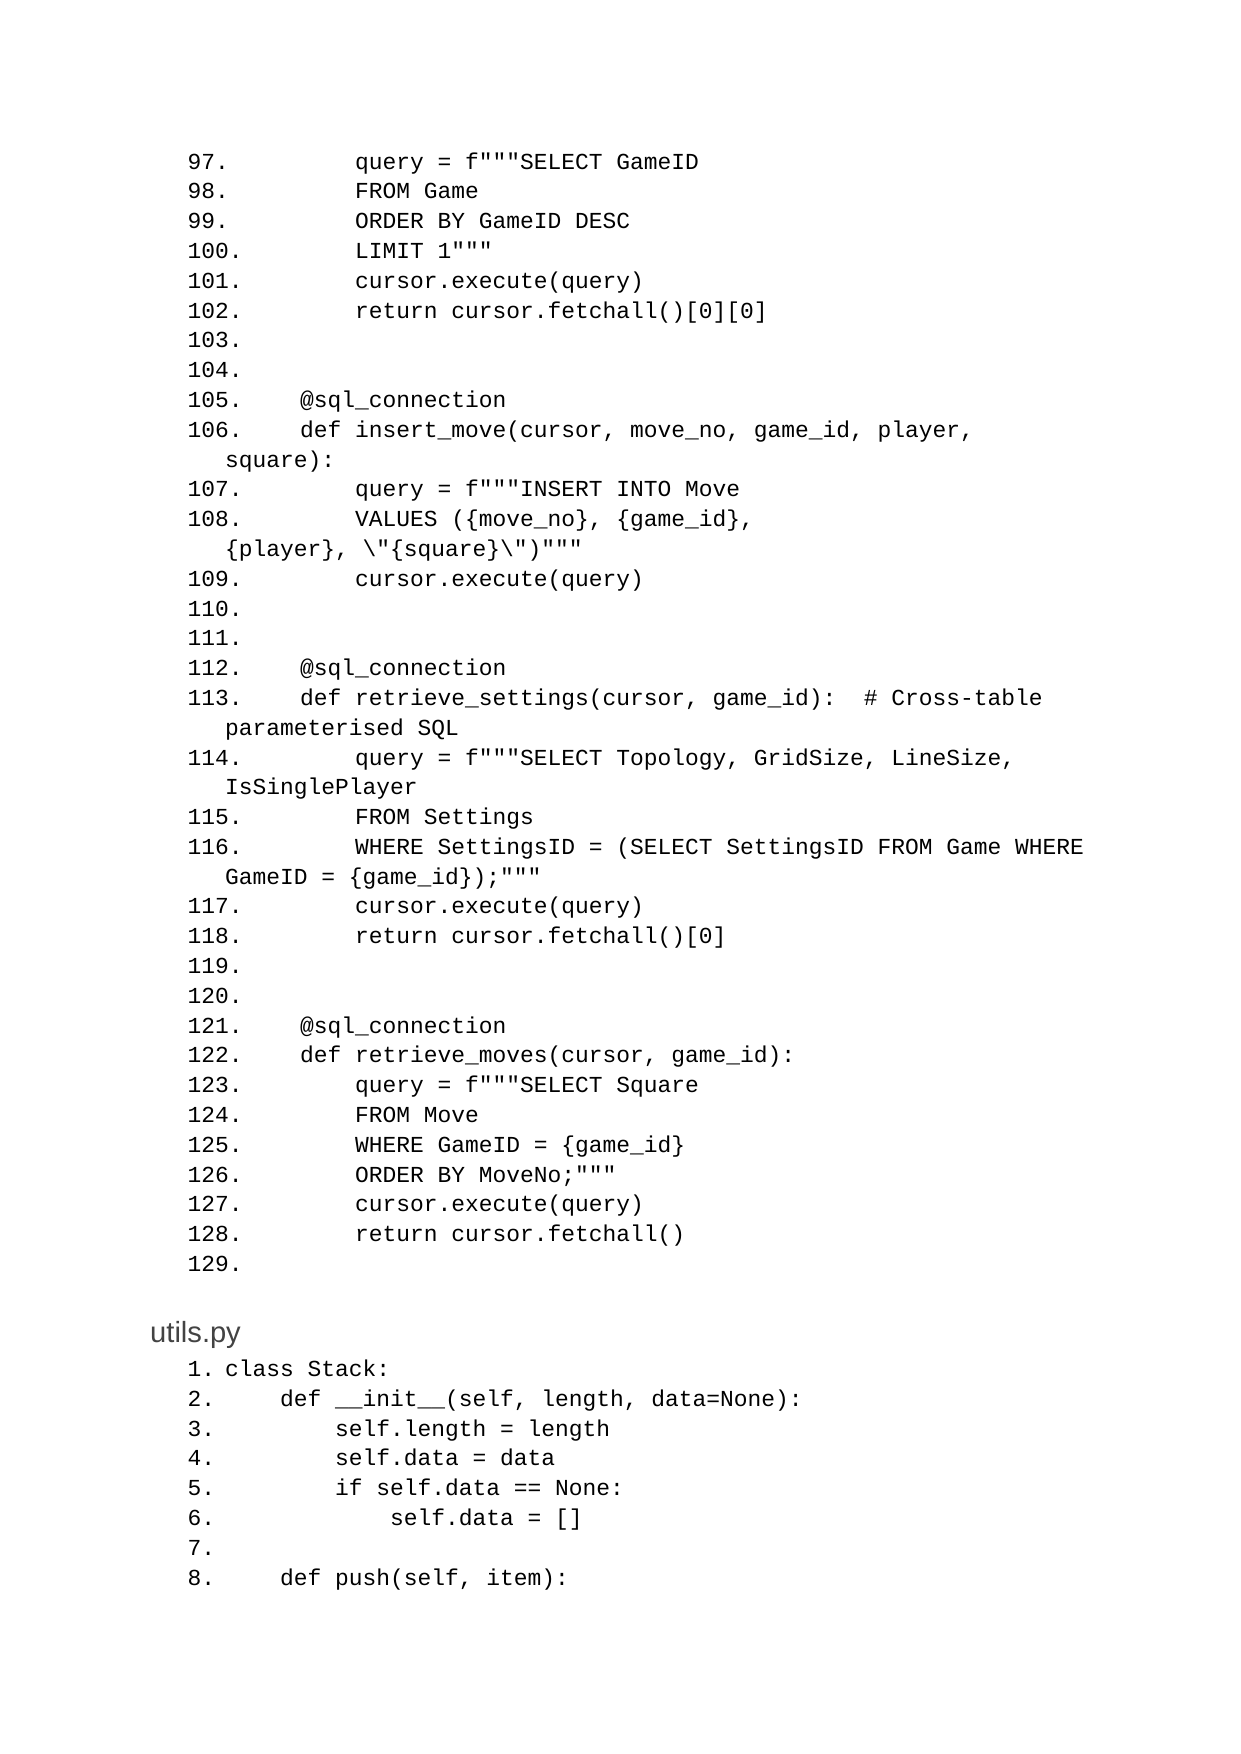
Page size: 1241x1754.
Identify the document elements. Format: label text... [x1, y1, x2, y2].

list cursor.execute(query) [187, 269, 1090, 295]
list LIMIT 1""" [187, 239, 1090, 265]
list FROM Settings [187, 805, 1090, 831]
list def insert_move(cursor, move_no, game_id, player, square): [187, 418, 1090, 474]
list self.length = length [187, 1417, 1090, 1443]
list WHERE SettingsID = (SELECT SettingsID FROM Game WHERE GameID = {game_id});""" [187, 835, 1090, 891]
list query = f"""SELECT Topology, GridSize, LineSize, IsSinglePlayer [187, 746, 1090, 802]
list @sql_connection [187, 388, 1090, 414]
list FROM Move [187, 1103, 1090, 1129]
list query = f"""SELECT Square [187, 1073, 1090, 1099]
list def push(self, item): [187, 1566, 1090, 1592]
list def __init__(self, length, data=None): [187, 1387, 1090, 1413]
list return cursor.fetchall() [187, 1222, 1090, 1248]
list cursor.execute(query) [187, 895, 1090, 921]
list self.data = [] [187, 1506, 1090, 1532]
list return cursor.fetchall()[0][0] [187, 299, 1090, 325]
list cursor.execute(query) [187, 567, 1090, 593]
subtitle utils.py [150, 1315, 1090, 1349]
list WHERE GameID = {game_id} [187, 1133, 1090, 1159]
list return cursor.fetchall()[0] [187, 924, 1090, 951]
list if self.data == None: [187, 1476, 1090, 1502]
list @sql_connection [187, 1014, 1090, 1040]
list def retrieve_moves(cursor, game_id): [187, 1044, 1090, 1070]
list ORDER BY MoveNo;""" [187, 1163, 1090, 1189]
list class Stack: [187, 1357, 1090, 1383]
list FROM Game [187, 180, 1090, 206]
list ORDER BY GameID DESC [187, 209, 1090, 236]
list VALUES ({move_no}, {game_id}, {player}, \"{square}\")""" [187, 507, 1090, 563]
list @sql_connection [187, 656, 1090, 682]
list query = f"""SELECT GameID [187, 150, 1090, 176]
list def retrieve_settings(cursor, game_id): # Cross-table parameterised SQL [187, 686, 1090, 742]
list query = f"""INSERT INTO Move [187, 478, 1090, 504]
list self.data = data [187, 1447, 1090, 1473]
list cursor.execute(query) [187, 1193, 1090, 1219]
